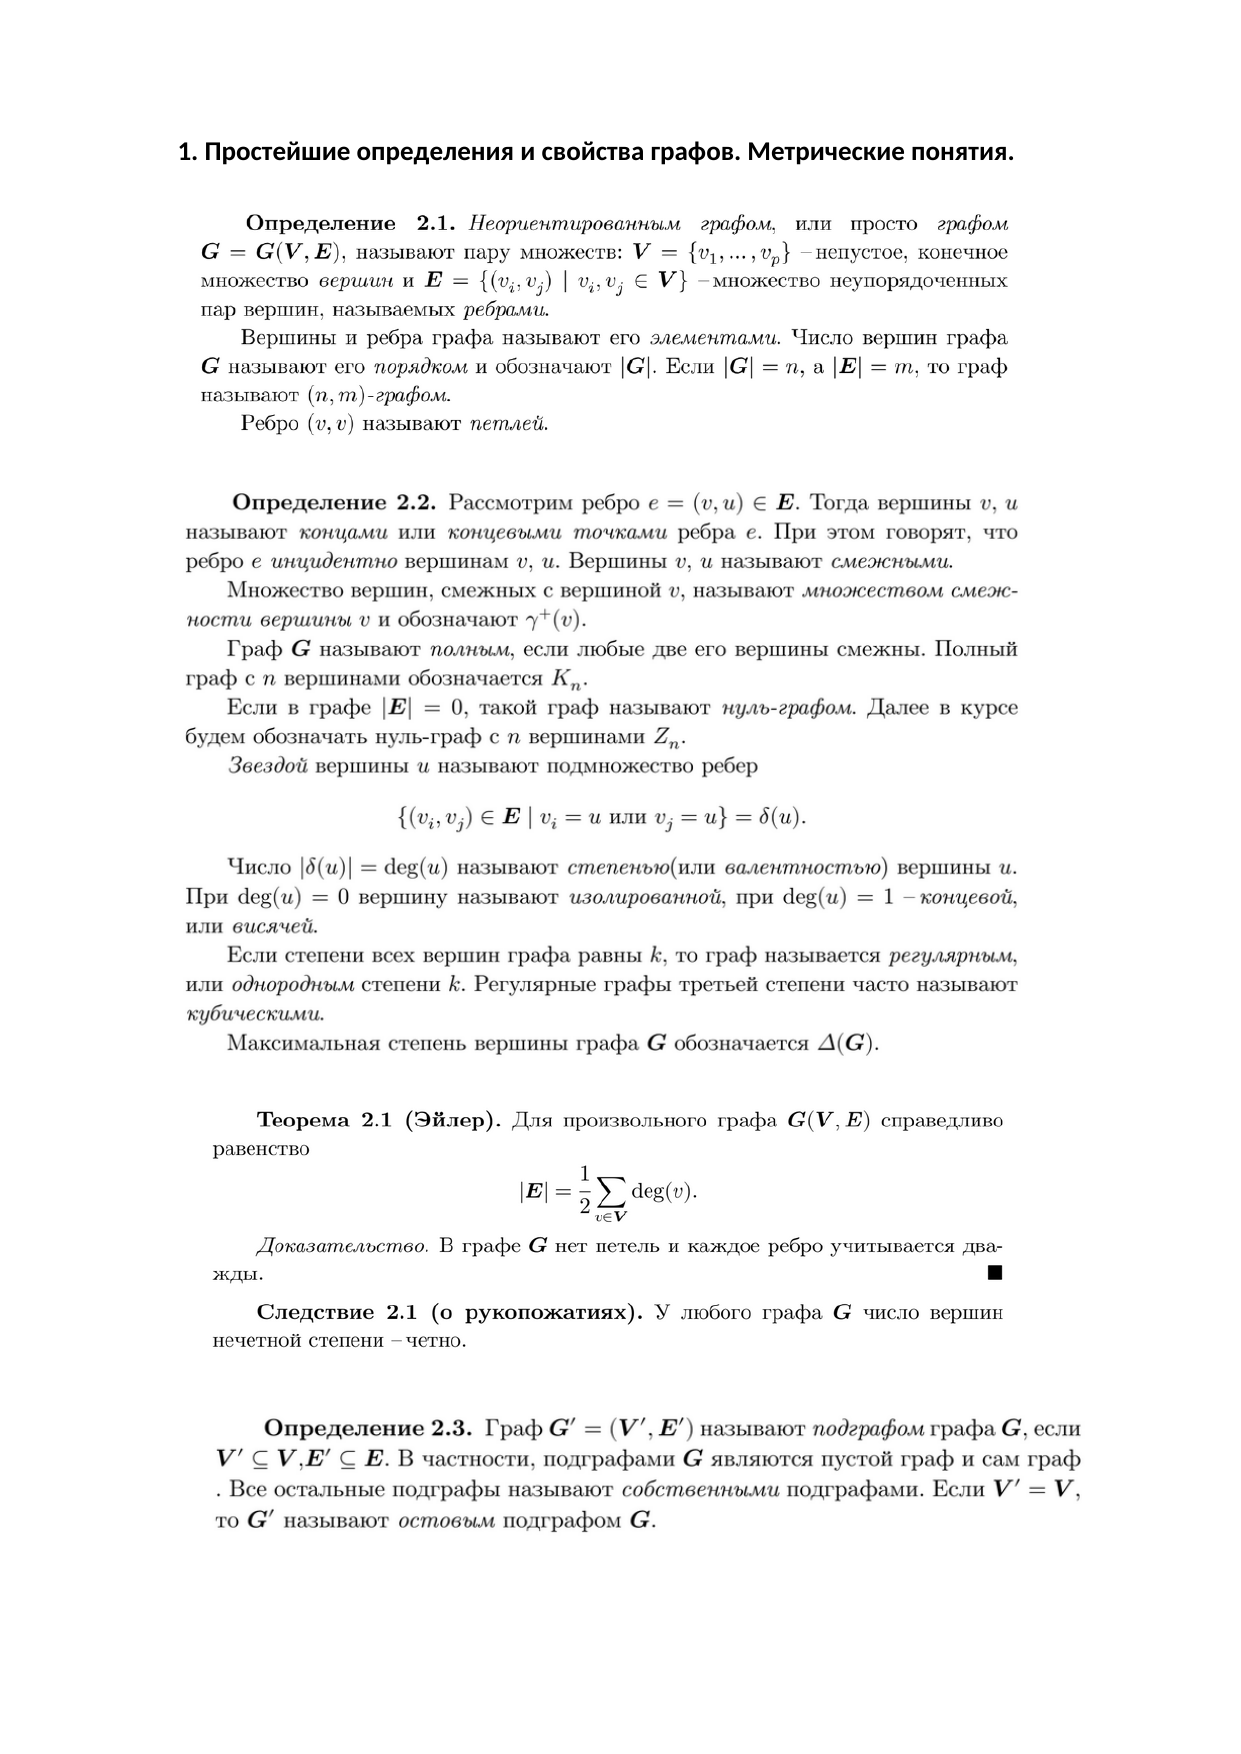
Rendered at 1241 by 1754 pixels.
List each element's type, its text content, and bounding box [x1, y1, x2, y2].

picture [177, 200, 1041, 449]
picture [177, 1394, 1123, 1549]
text 1. Простейшие определения и свойства графов. Метрические понятия. [177, 134, 1127, 168]
picture [177, 1097, 1050, 1366]
picture [177, 477, 1042, 1068]
